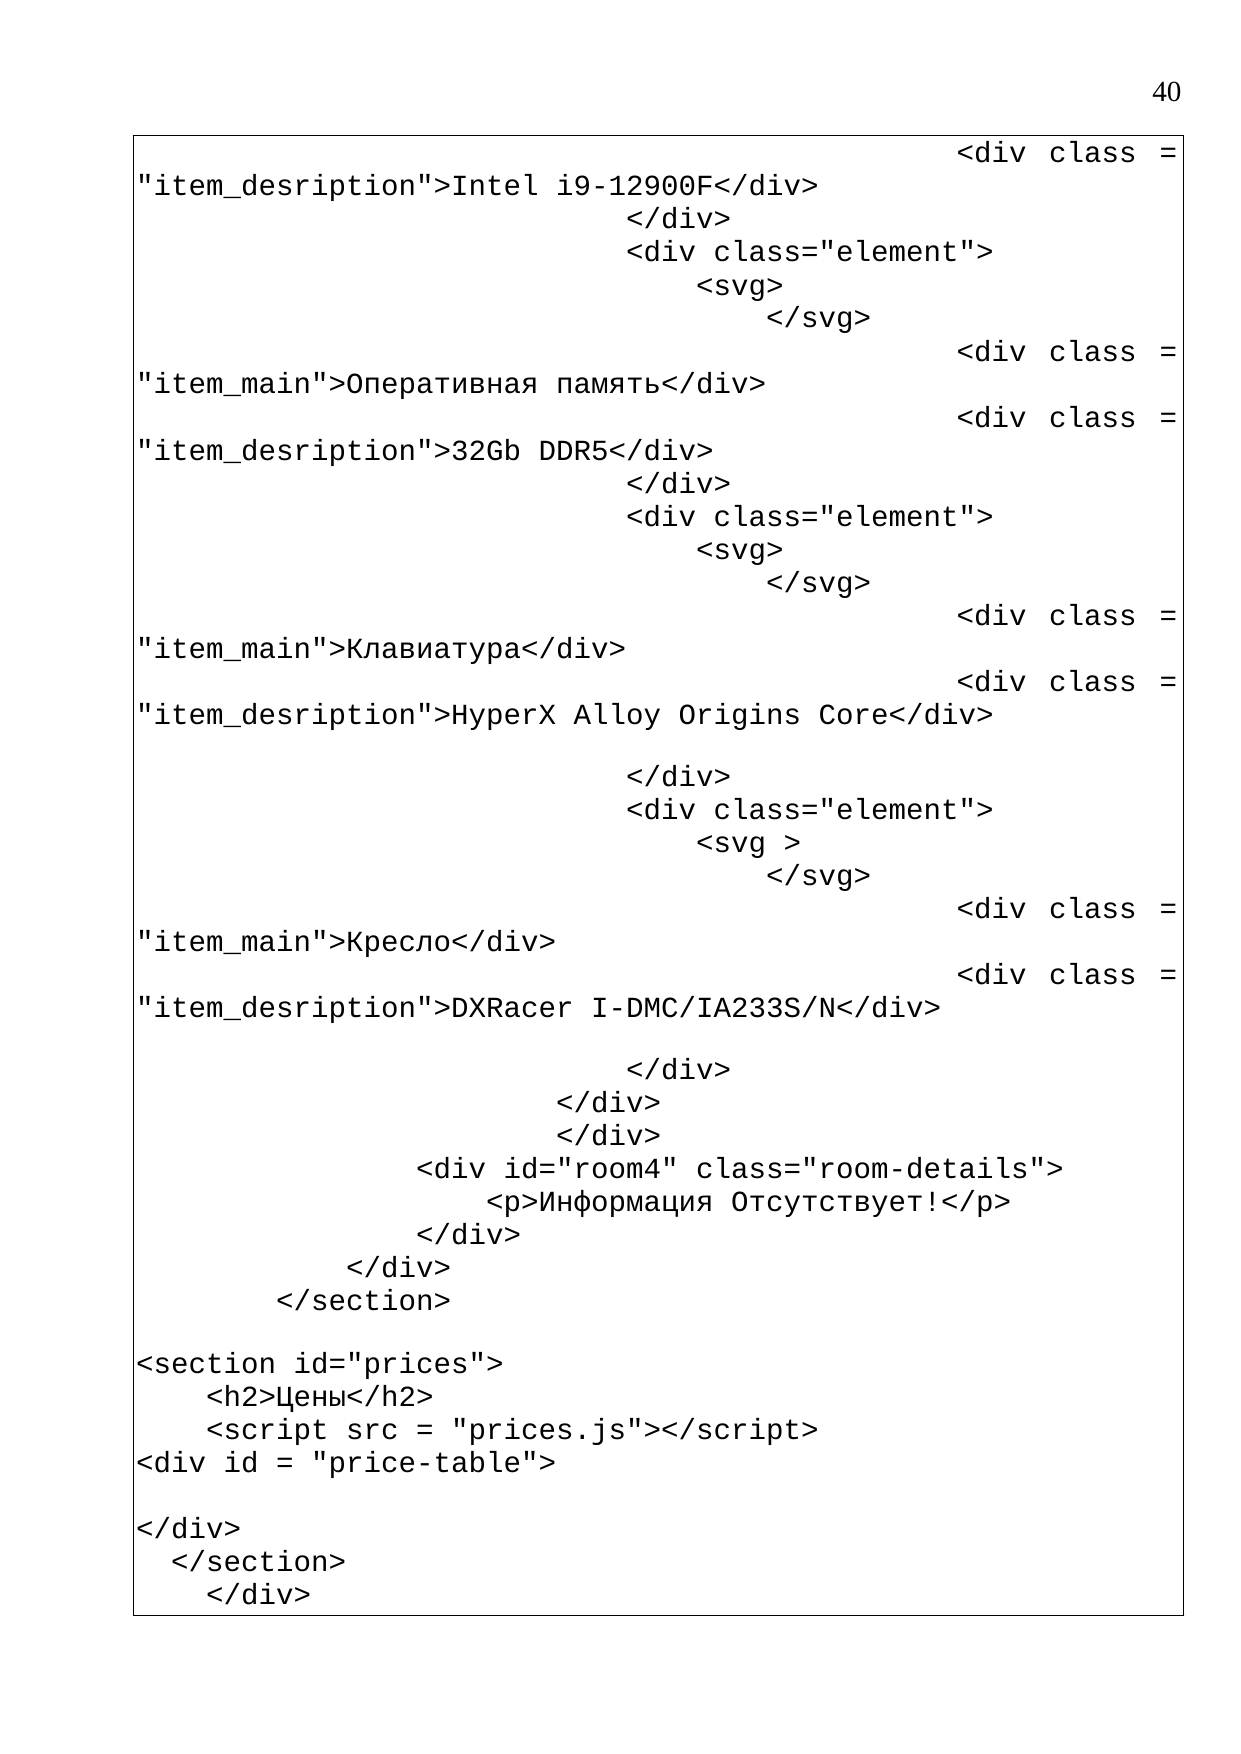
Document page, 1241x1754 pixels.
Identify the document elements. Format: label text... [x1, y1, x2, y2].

text </div> [136, 1221, 1181, 1253]
text <div class="element"> [136, 502, 1181, 535]
text <div class = "item_main">Кресло</div> [136, 894, 1181, 960]
text </svg> [136, 861, 1181, 894]
text <script src = "prices.js"></script> [136, 1415, 1181, 1448]
text <div class = "item_desription">HyperX Alloy Origins Core</div> [136, 667, 1181, 733]
text <div class = "item_desription">Intel i9-12900F</div> [134, 136, 1183, 204]
text <div class = "item_main">Оперативная память</div> [136, 337, 1181, 403]
text <div class="element"> [136, 795, 1181, 828]
text </div> [136, 1253, 1181, 1287]
text <p>Информация Отсутствует!</p> [136, 1187, 1181, 1221]
text <div class = "item_main">Клавиатура</div> [136, 601, 1181, 667]
text <div id="room4" class="room-details"> [136, 1154, 1181, 1187]
text </section> [136, 1287, 1181, 1319]
text <div id = "price-table"> [136, 1448, 1181, 1481]
text </section> [136, 1547, 1181, 1577]
text <section id="prices"> [136, 1349, 1181, 1382]
text </div> [136, 469, 1181, 502]
text </div> [136, 762, 1181, 795]
text </div> [136, 1088, 1181, 1121]
text <div class="element"> [136, 238, 1181, 271]
text <div class = "item_desription">32Gb DDR5</div> [136, 403, 1181, 469]
text <svg> [136, 535, 1181, 568]
text </div> [134, 1577, 1183, 1615]
text <svg> [136, 271, 1181, 304]
text </div> [136, 1055, 1181, 1088]
text </div> [136, 1121, 1181, 1154]
text </div> [136, 1514, 1181, 1547]
text <svg > [136, 828, 1181, 861]
text <h2>Цены</h2> [136, 1382, 1181, 1415]
text </div> [136, 204, 1181, 238]
text </svg> [136, 304, 1181, 337]
text </svg> [136, 568, 1181, 601]
text <div class = "item_desription">DXRacer I-DMC/IA233S/N</div> [136, 960, 1181, 1026]
